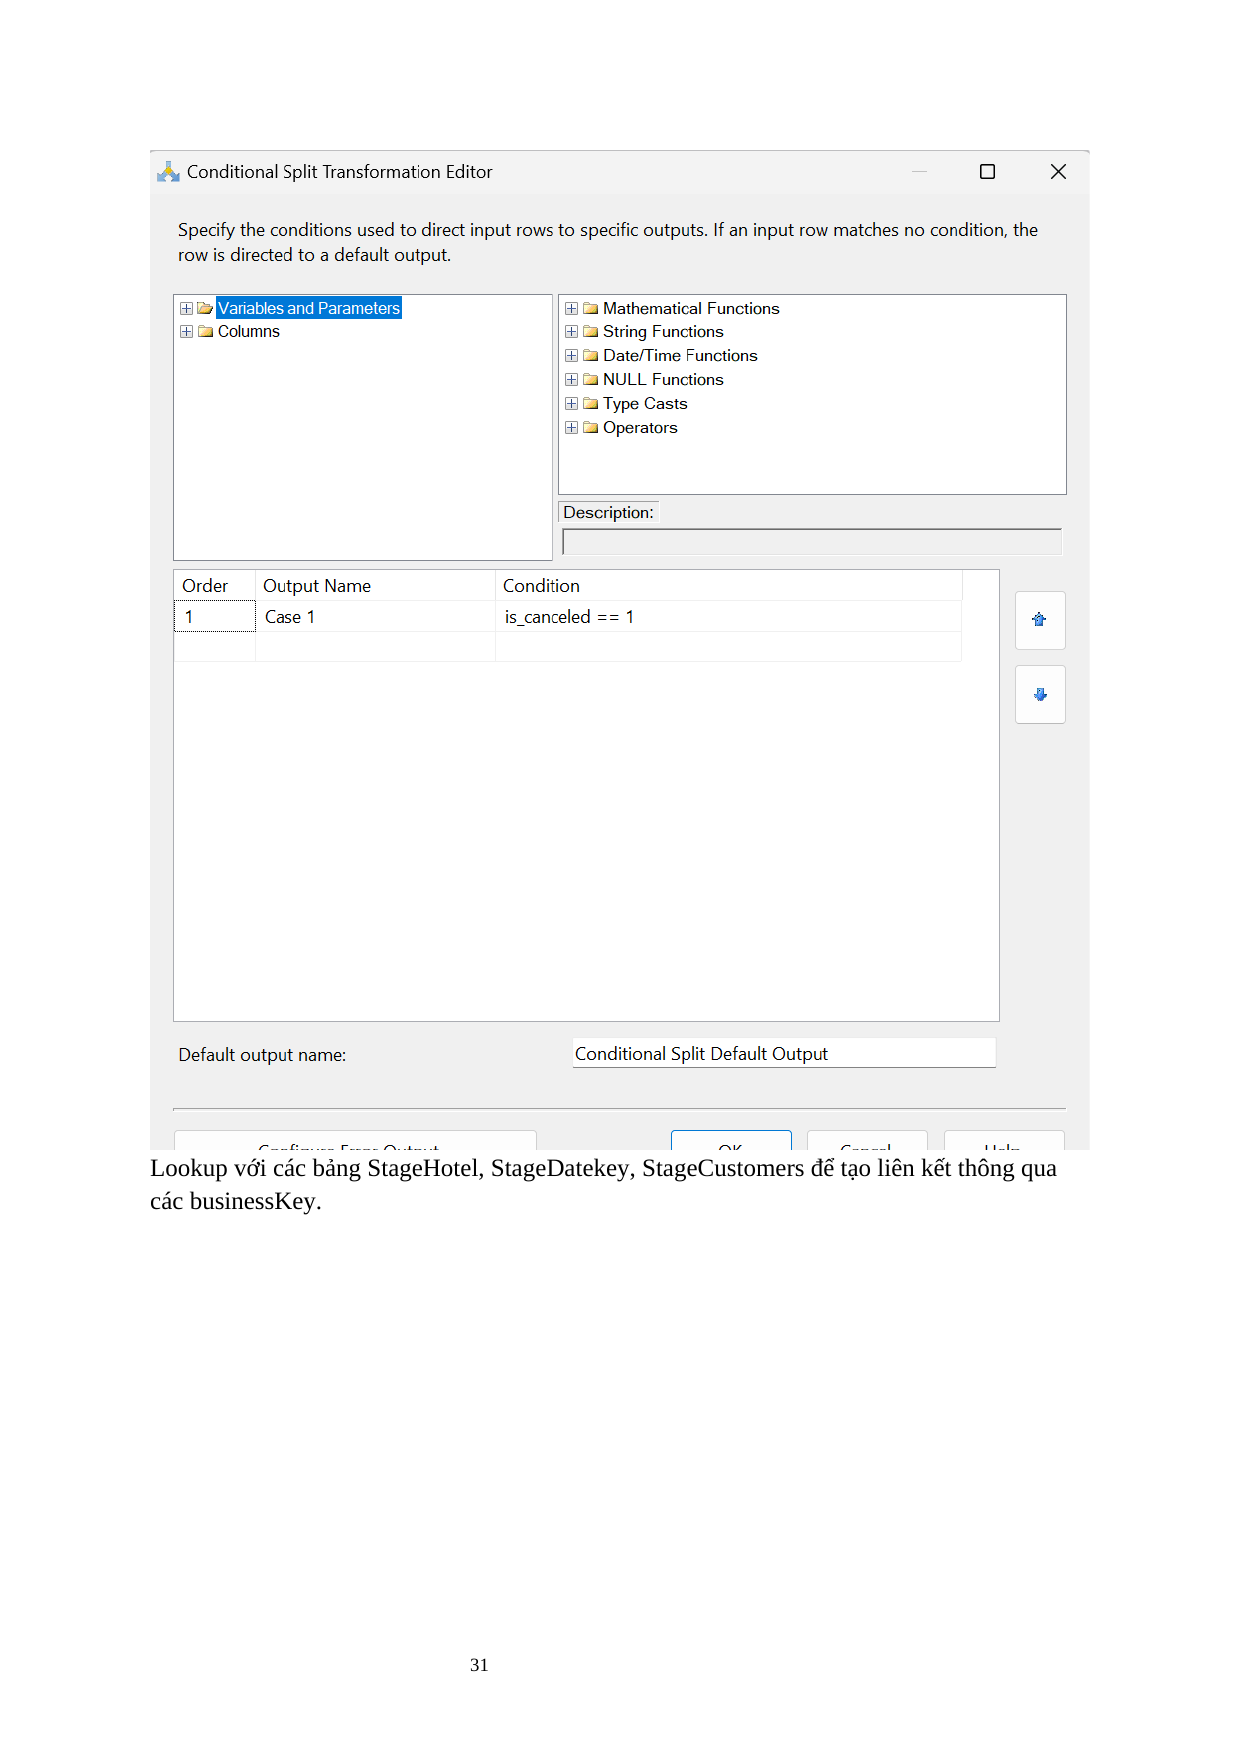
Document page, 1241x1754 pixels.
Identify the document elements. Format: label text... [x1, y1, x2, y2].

picture [150, 150, 1090, 1150]
text Lookup với các bảng StageHotel, StageDatekey, StageCustomers để tạo liên kết thông qua các businessKey. [150, 1153, 1090, 1215]
